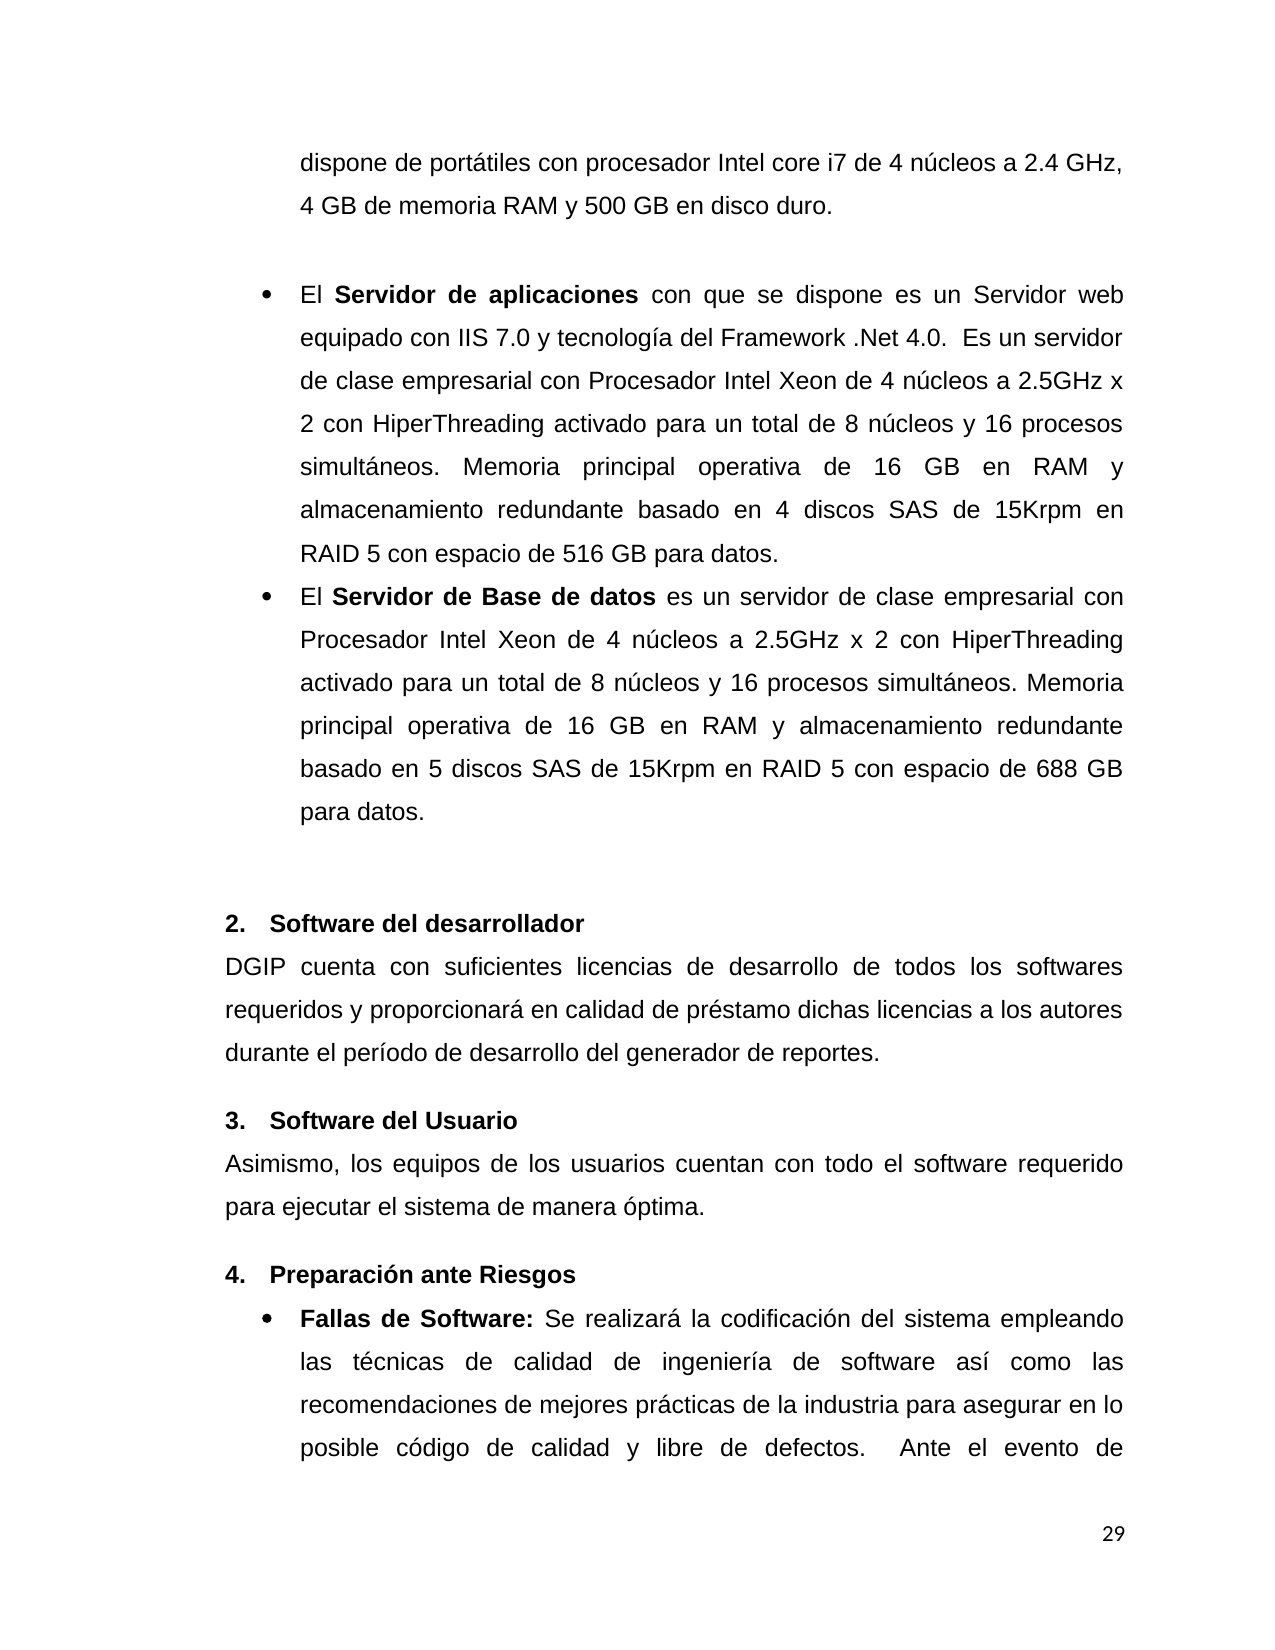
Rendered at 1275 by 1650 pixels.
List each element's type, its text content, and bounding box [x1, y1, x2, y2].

text DGIP cuenta con suficientes licencias de desarrollo de todos los softwares requeridos y proporcionará en calidad de préstamo dichas licencias a los autores durante el período de desarrollo del generador de reportes. [225, 952, 1125, 1067]
list Software del Usuario [225, 1106, 1125, 1135]
list El Servidor de Base de datos es un servidor de clase empresarial con Procesador Intel Xeon de 4 núcleos a 2.5GHz x 2 con HiperThreading activado para un total de 8 núcleos y 16 procesos simultáneos. Memoria principal operativa de 16 GB en RAM y almacenamiento redundante basado en 5 discos SAS de 15Krpm en RAID 5 con espacio de 688 GB para datos. [262, 582, 1125, 826]
list Preparación ante Riesgos [225, 1261, 1125, 1289]
list El Servidor de aplicaciones con que se dispone es un Servidor web equipado con IIS 7.0 y tecnología del Framework .Net 4.0. Es un servidor de clase empresarial con Procesador Intel Xeon de 4 núcleos a 2.5GHz x 2 con HiperThreading activado para un total de 8 núcleos y 16 procesos simultáneos. Memoria principal operativa de 16 GB en RAM y almacenamiento redundante basado en 4 discos SAS de 15Krpm en RAID 5 con espacio de 516 GB para datos. [262, 280, 1125, 567]
list Software del desarrollador [225, 909, 1125, 937]
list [262, 1304, 1125, 1462]
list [262, 148, 1125, 219]
text Asimismo, los equipos de los usuarios cuentan con todo el software requerido para ejecutar el sistema de manera óptima. [225, 1149, 1125, 1221]
